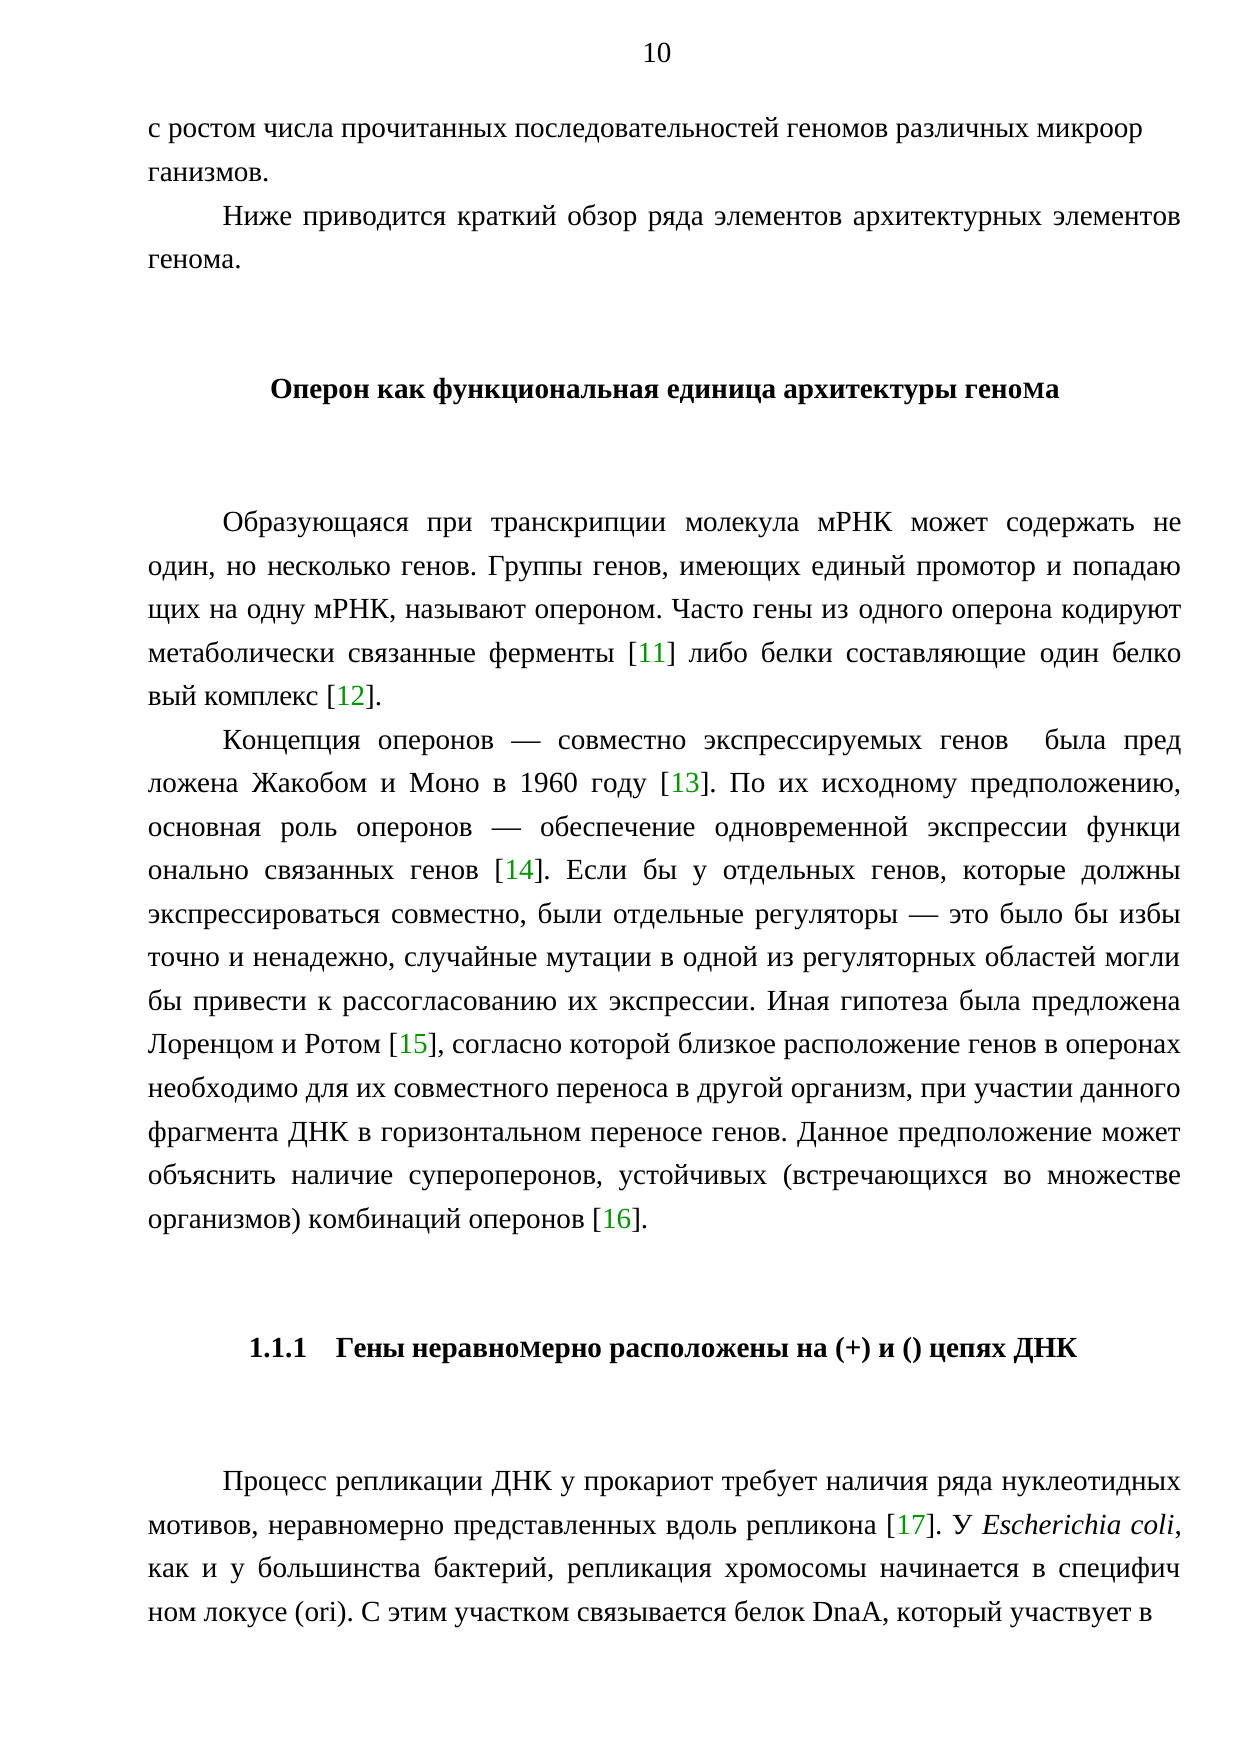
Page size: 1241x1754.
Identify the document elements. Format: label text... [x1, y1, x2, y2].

subtitle Оперон как функциональная единица архитектуры генома [147, 371, 1182, 404]
text Концепция оперонов — совместно экспрессируемых генов ­ была пред­ ложена Жакобом и Моно в 1960 году [13]. По их исходному предположению, основная роль оперонов — обеспечение одновременной экспрессии функци­ онально связанных генов [14]. Если бы у отдельных генов, которые должны экспрессироваться совместно, были отдельные регуляторы — это было бы избы­ точно и ненадежно, случайные мутации в одной из регуляторных областей могли бы привести к рассогласованию их экспрессии. Иная гипотеза была предложена Лоренцом и Ротом [15], согласно которой близкое расположение генов в оперонах необходимо для их совместного переноса в другой организм, при участии данного фрагмента ДНК в горизонтальном переносе генов. Данное предположение может объяснить наличие супер­оперонов, устойчивых (встречающихся во множестве организмов) комбинаций оперонов [16]. [148, 722, 1182, 1234]
text Образующаяся при транскрипции молекула мРНК может содержать не один, но несколько генов. Группы генов, имеющих единый промотор и попадаю­ щих на одну мРНК, называют опероном. Часто гены из одного оперона кодируют метаболически связанные ферменты [11] либо белки составляющие один белко­ вый комплекс [12]. [148, 504, 1182, 712]
text Ниже приводится краткий обзор ряда элементов архитектурных элементов генома. [148, 198, 1181, 275]
text с ростом числа прочитанных последовательностей геномов различных микроор­ ганизмов. [148, 111, 1217, 188]
subtitle Гены неравномерно расположены на (+) и (­) цепях ДНК [248, 1330, 1217, 1363]
text Процесс репликации ДНК у прокариот требует наличия ряда нуклеотидных мотивов, неравномерно представленных вдоль репликона [17]. У Escherichia coli, как и у большинства бактерий, репликация хромосомы начинается в специфич­ ном локусе (ori). C этим участком связывается белок DnaA, который участвует в [148, 1463, 1182, 1627]
